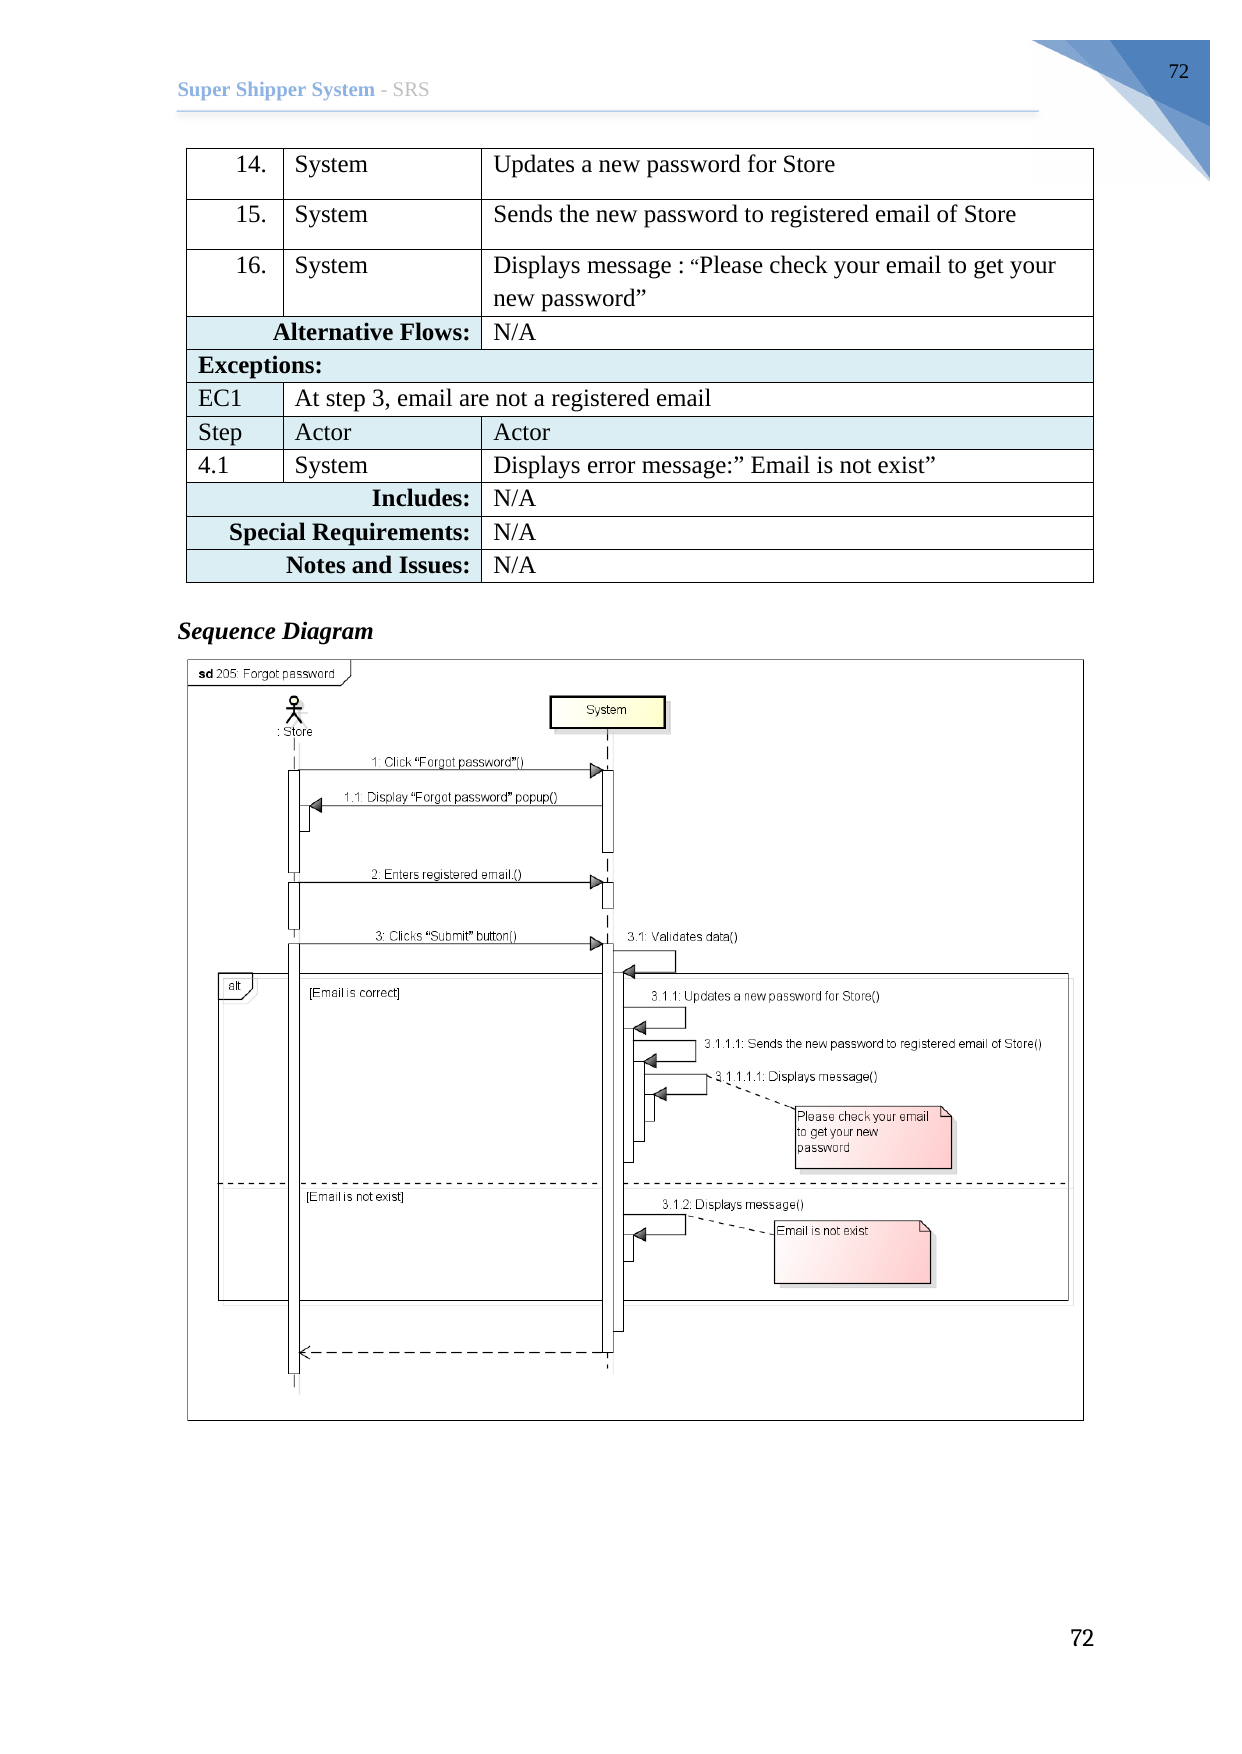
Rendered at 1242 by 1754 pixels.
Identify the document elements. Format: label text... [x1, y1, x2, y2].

picture [177, 649, 1093, 1430]
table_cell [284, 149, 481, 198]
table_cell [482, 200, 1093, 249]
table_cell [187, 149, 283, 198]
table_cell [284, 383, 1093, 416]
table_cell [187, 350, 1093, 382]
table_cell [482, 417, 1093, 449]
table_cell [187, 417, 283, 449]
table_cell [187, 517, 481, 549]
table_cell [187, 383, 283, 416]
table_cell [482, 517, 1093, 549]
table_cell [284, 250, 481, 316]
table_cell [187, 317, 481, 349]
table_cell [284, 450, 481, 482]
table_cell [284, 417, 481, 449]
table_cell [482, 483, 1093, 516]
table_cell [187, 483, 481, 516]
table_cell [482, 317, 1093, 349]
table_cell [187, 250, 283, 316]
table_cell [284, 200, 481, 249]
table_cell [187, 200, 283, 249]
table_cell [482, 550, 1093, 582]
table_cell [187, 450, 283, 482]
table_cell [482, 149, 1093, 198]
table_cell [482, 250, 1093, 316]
text Sequence Diagram [177, 616, 1094, 645]
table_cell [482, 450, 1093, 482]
picture [1029, 40, 1210, 182]
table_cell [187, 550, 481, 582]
